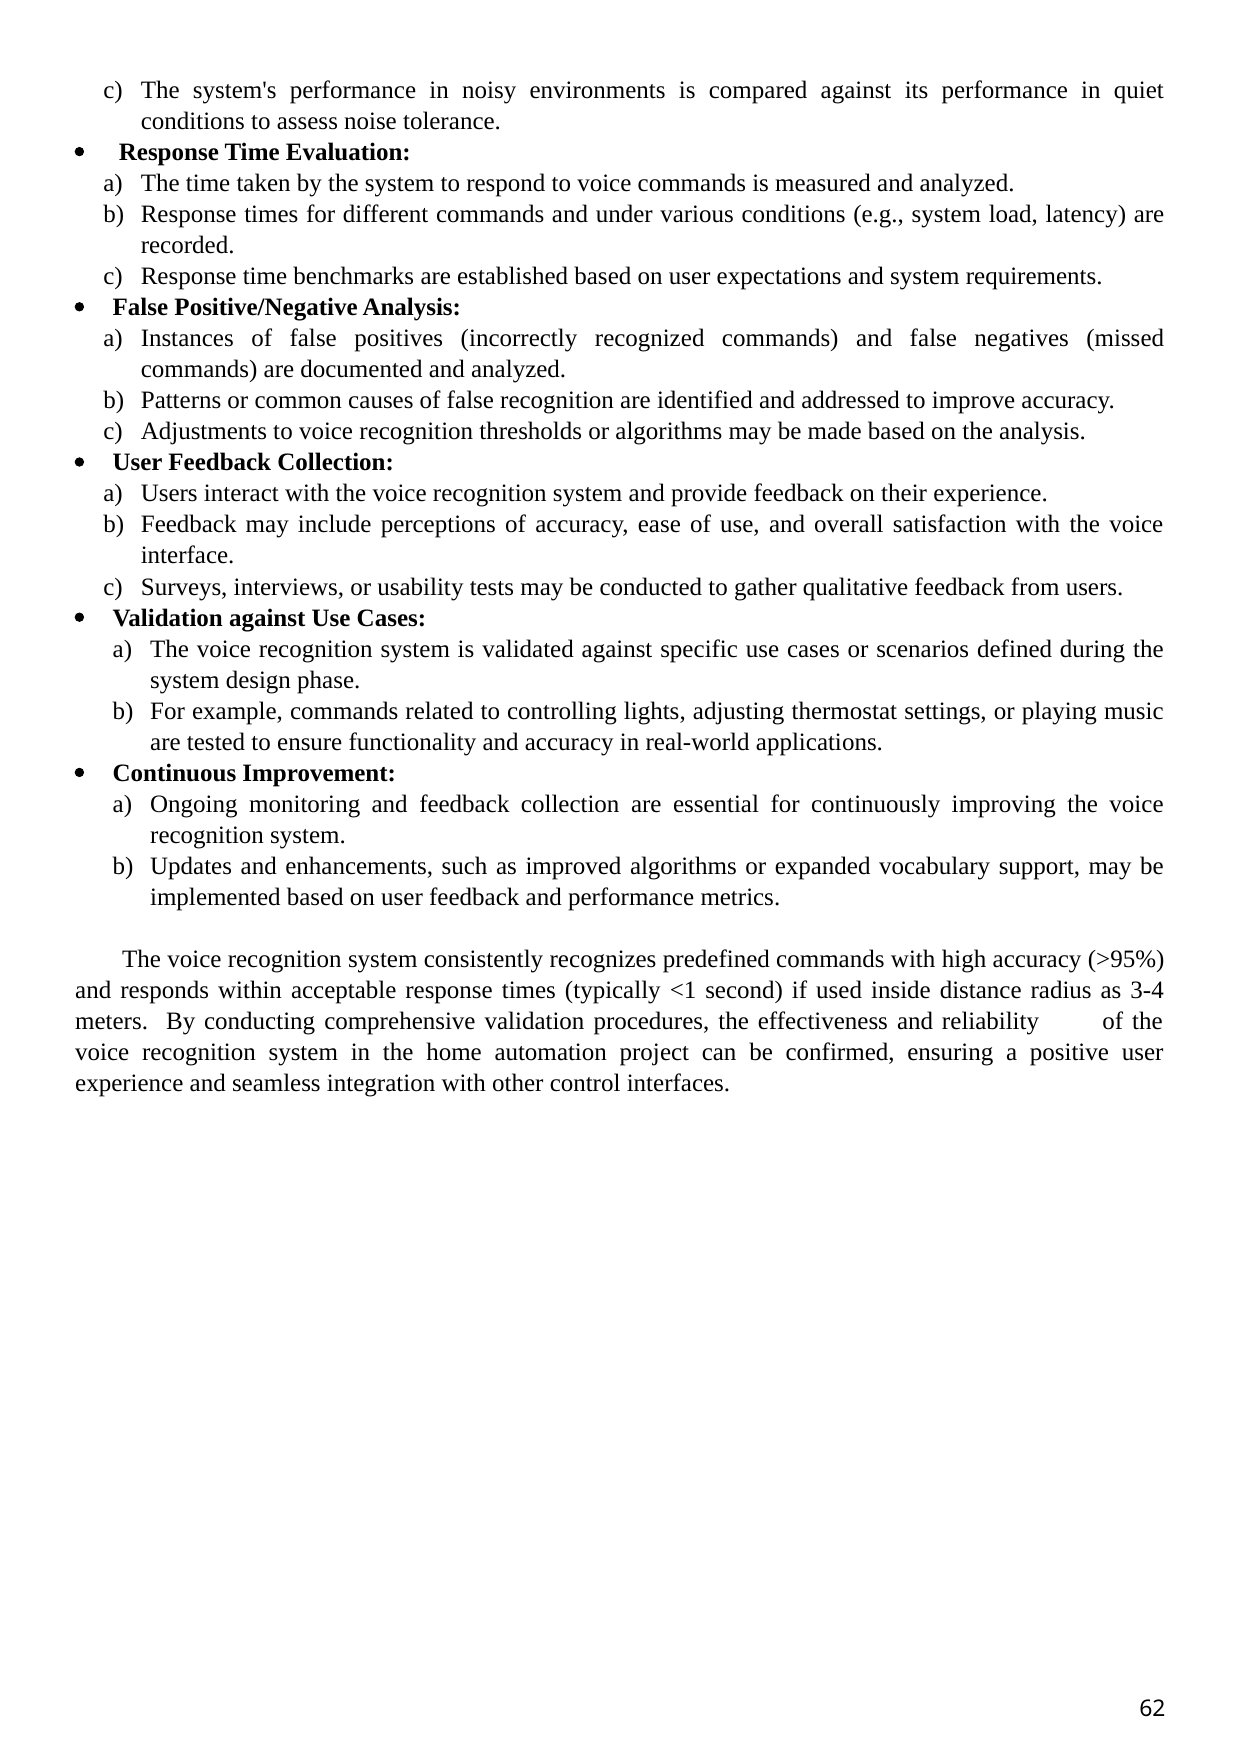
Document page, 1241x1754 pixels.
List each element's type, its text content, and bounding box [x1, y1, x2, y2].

list The time taken by the system to respond to voice commands is measured and analyzed. [103, 168, 1165, 197]
list False Positive/Negative Analysis: [75, 292, 1165, 321]
list Response times for different commands and under various conditions (e.g., system load, latency) are recorded. [103, 199, 1165, 259]
list Updates and enhancements, such as improved algorithms or expanded vocabulary support, may be implemented based on user feedback and performance metrics. [112, 851, 1165, 911]
list Response Time Evaluation: [75, 137, 1165, 166]
list The voice recognition system consistently recognizes predefined commands with high accuracy (>95%) and responds within acceptable response times (typically <1 second) if used inside distance radius as 3-4 meters. By conducting comprehensive validation procedures, the effectiveness and reliability of the voice recognition system in the home automation project can be confirmed, ensuring a positive user experience and seamless integration with other control interfaces. [75, 944, 1165, 1097]
list Continuous Improvement: [75, 758, 1165, 787]
list Adjustments to voice recognition thresholds or algorithms may be made based on the analysis. [103, 416, 1165, 445]
list Response time benchmarks are established based on user expectations and system requirements. [103, 261, 1165, 290]
list For example, commands related to controlling lights, adjusting thermostat settings, or playing music are tested to ensure functionality and accuracy in real-world applications. [112, 696, 1165, 756]
list Ongoing monitoring and feedback collection are essential for continuously improving the voice recognition system. [112, 789, 1165, 849]
list The system's performance in noisy environments is compared against its performance in quiet conditions to assess noise tolerance. [103, 75, 1165, 135]
list Instances of false positives (incorrectly recognized commands) and false negatives (missed commands) are documented and analyzed. [103, 323, 1165, 383]
list The voice recognition system is validated against specific use cases or scenarios defined during the system design phase. [112, 634, 1165, 693]
list User Feedback Collection: [75, 447, 1165, 476]
list Feedback may include perceptions of accuracy, ease of use, and overall satisfaction with the voice interface. [103, 509, 1165, 569]
list Validation against Use Cases: [75, 603, 1165, 631]
list Users interact with the voice recognition system and provide feedback on their experience. [103, 478, 1165, 507]
list Surveys, interviews, or usability tests may be conducted to gather qualitative feedback from users. [103, 572, 1165, 600]
list Patterns or common causes of false recognition are identified and addressed to improve accuracy. [103, 385, 1165, 414]
